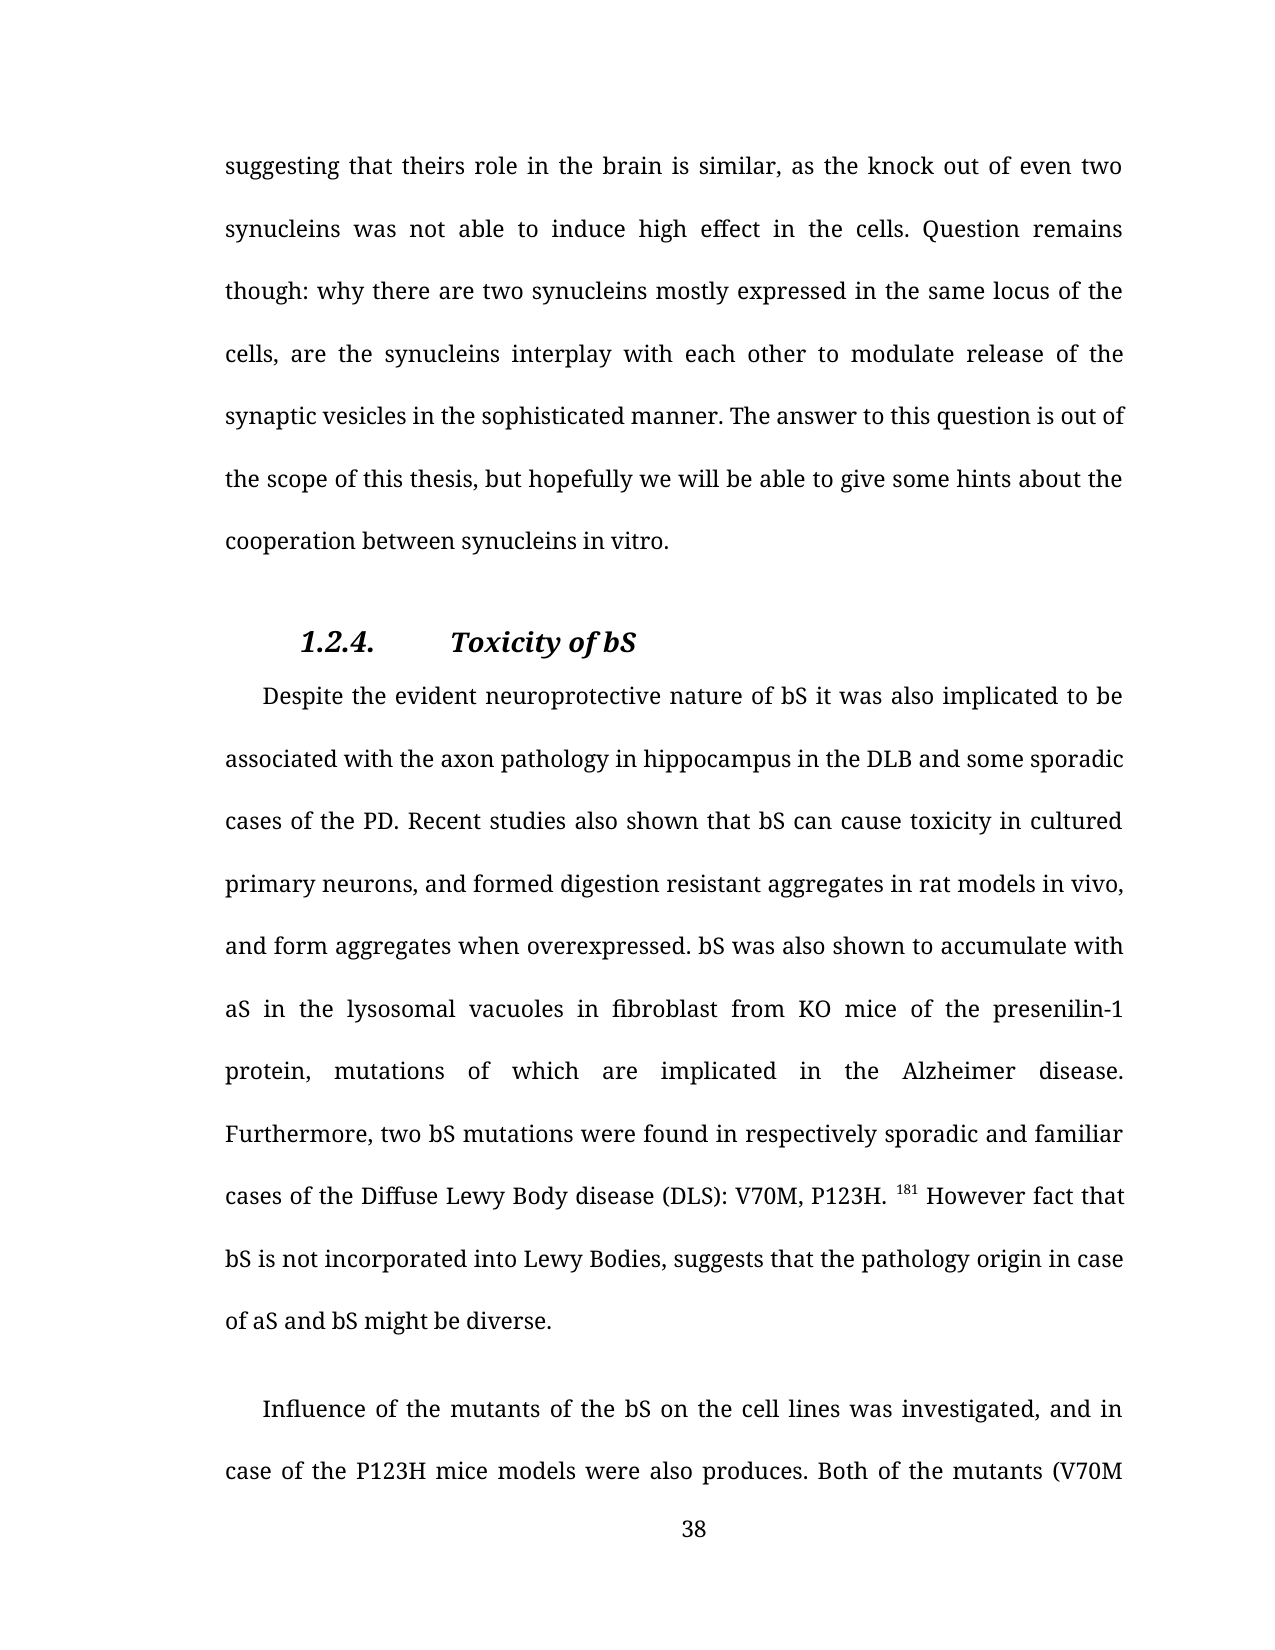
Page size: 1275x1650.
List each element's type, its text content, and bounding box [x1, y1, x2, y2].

subtitle Toxicity of bS [300, 621, 1125, 661]
text Despite the evident neuroprotective nature of bS it was also implicated to be associated with the axon pathology in hippocampus in the DLB and some sporadic cases of the PD. Recent studies also shown that bS can cause toxicity in cultured primary neurons, and formed digestion resistant aggregates in rat models in vivo, and form aggregates when overexpressed. bS was also shown to accumulate with aS in the lysosomal vacuoles in fibroblast from KO mice of the presenilin-1 protein, mutations of which are implicated in the Alzheimer disease. Furthermore, two bS mutations were found in respectively sporadic and familiar cases of the Diffuse Lewy Body disease (DLS): V70M, P123H. 181 However fact that bS is not incorporated into Lewy Bodies, suggests that the pathology origin in case of aS and bS might be diverse. [225, 680, 1125, 1337]
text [225, 150, 1125, 556]
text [225, 1393, 1125, 1487]
